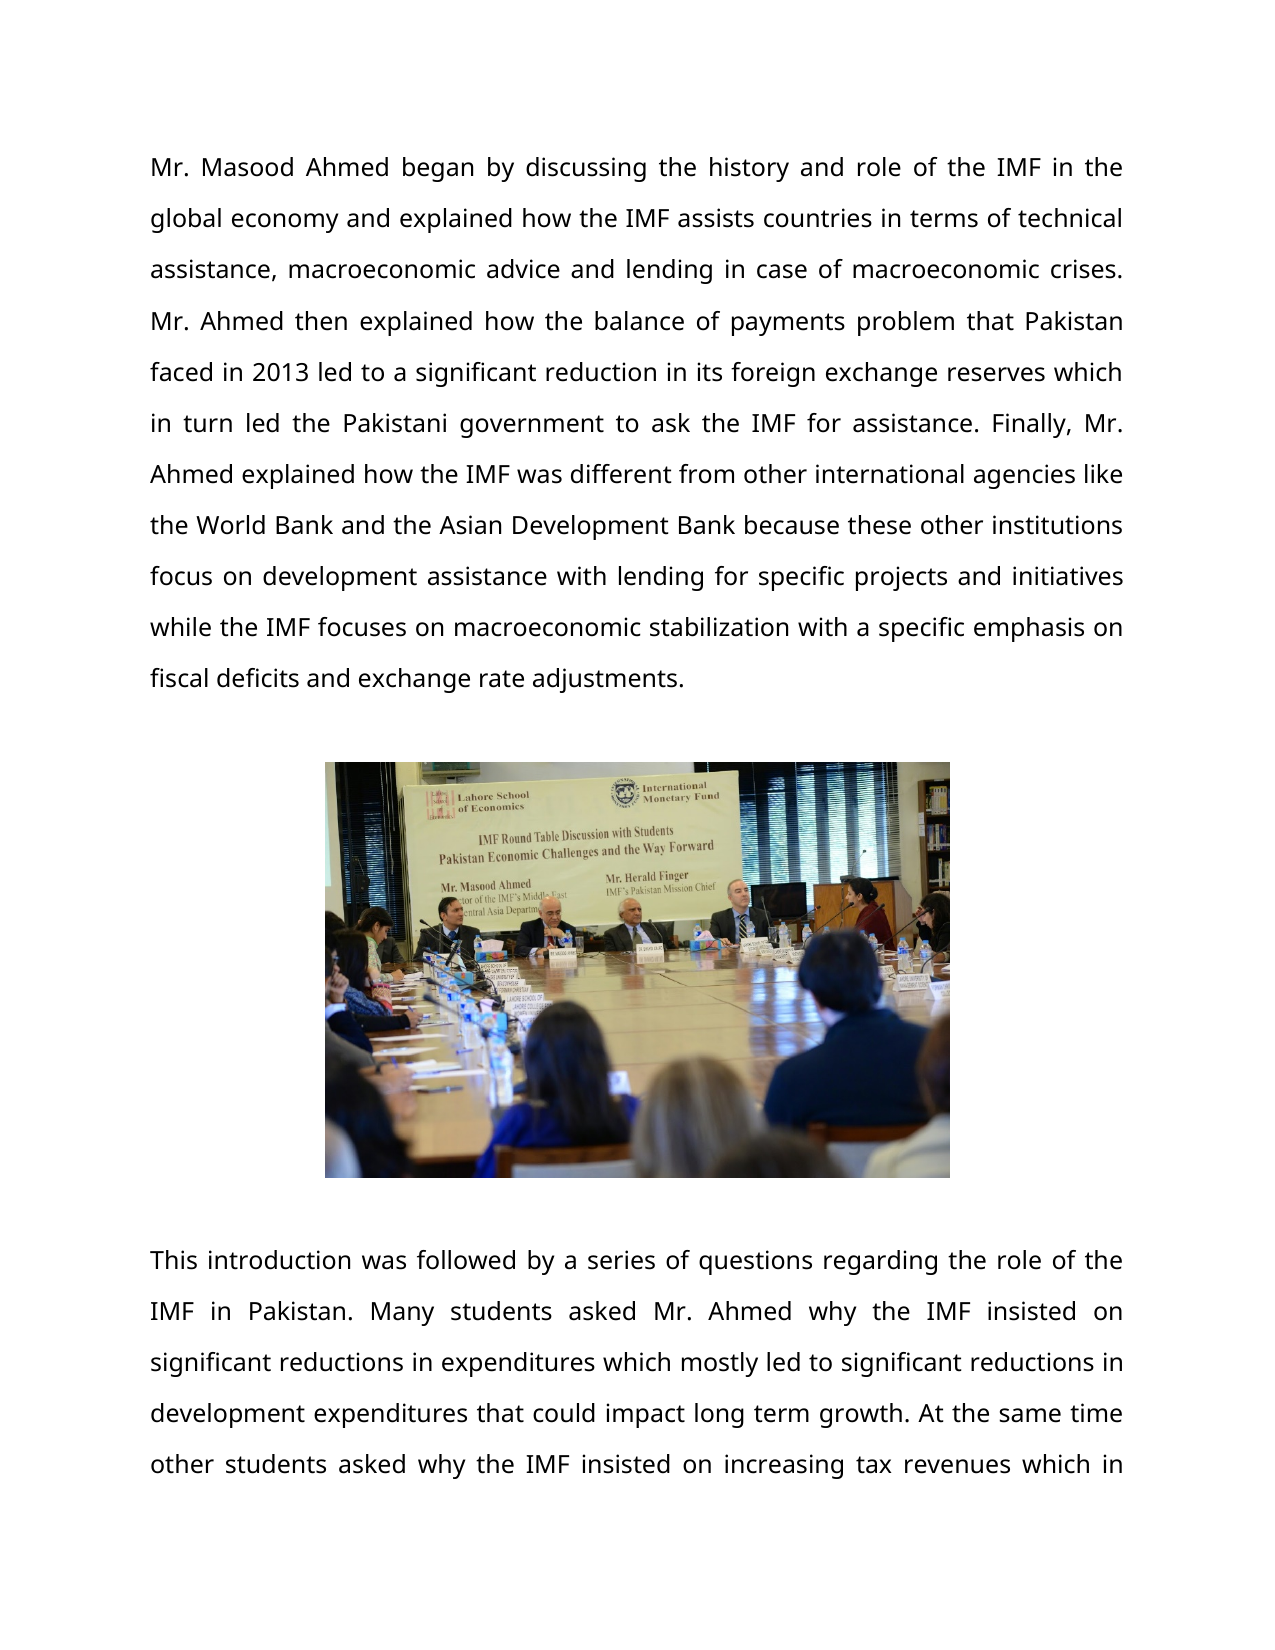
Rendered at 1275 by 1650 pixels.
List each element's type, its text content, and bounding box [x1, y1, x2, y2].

picture [325, 762, 950, 1178]
text Mr. Masood Ahmed began by discussing the history and role of the IMF in the global economy and explained how the IMF assists countries in terms of technical assistance, macroeconomic advice and lending in case of macroeconomic crises. Mr. Ahmed then explained how the balance of payments problem that Pakistan faced in 2013 led to a significant reduction in its foreign exchange reserves which in turn led the Pakistani government to ask the IMF for assistance. Finally, Mr. Ahmed explained how the IMF was different from other international agencies like the World Bank and the Asian Development Bank because these other institutions focus on development assistance with lending for specific projects and initiatives while the IMF focuses on macroeconomic stabilization with a specific emphasis on fiscal deficits and exchange rate adjustments. [150, 150, 1125, 694]
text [150, 1243, 1125, 1481]
